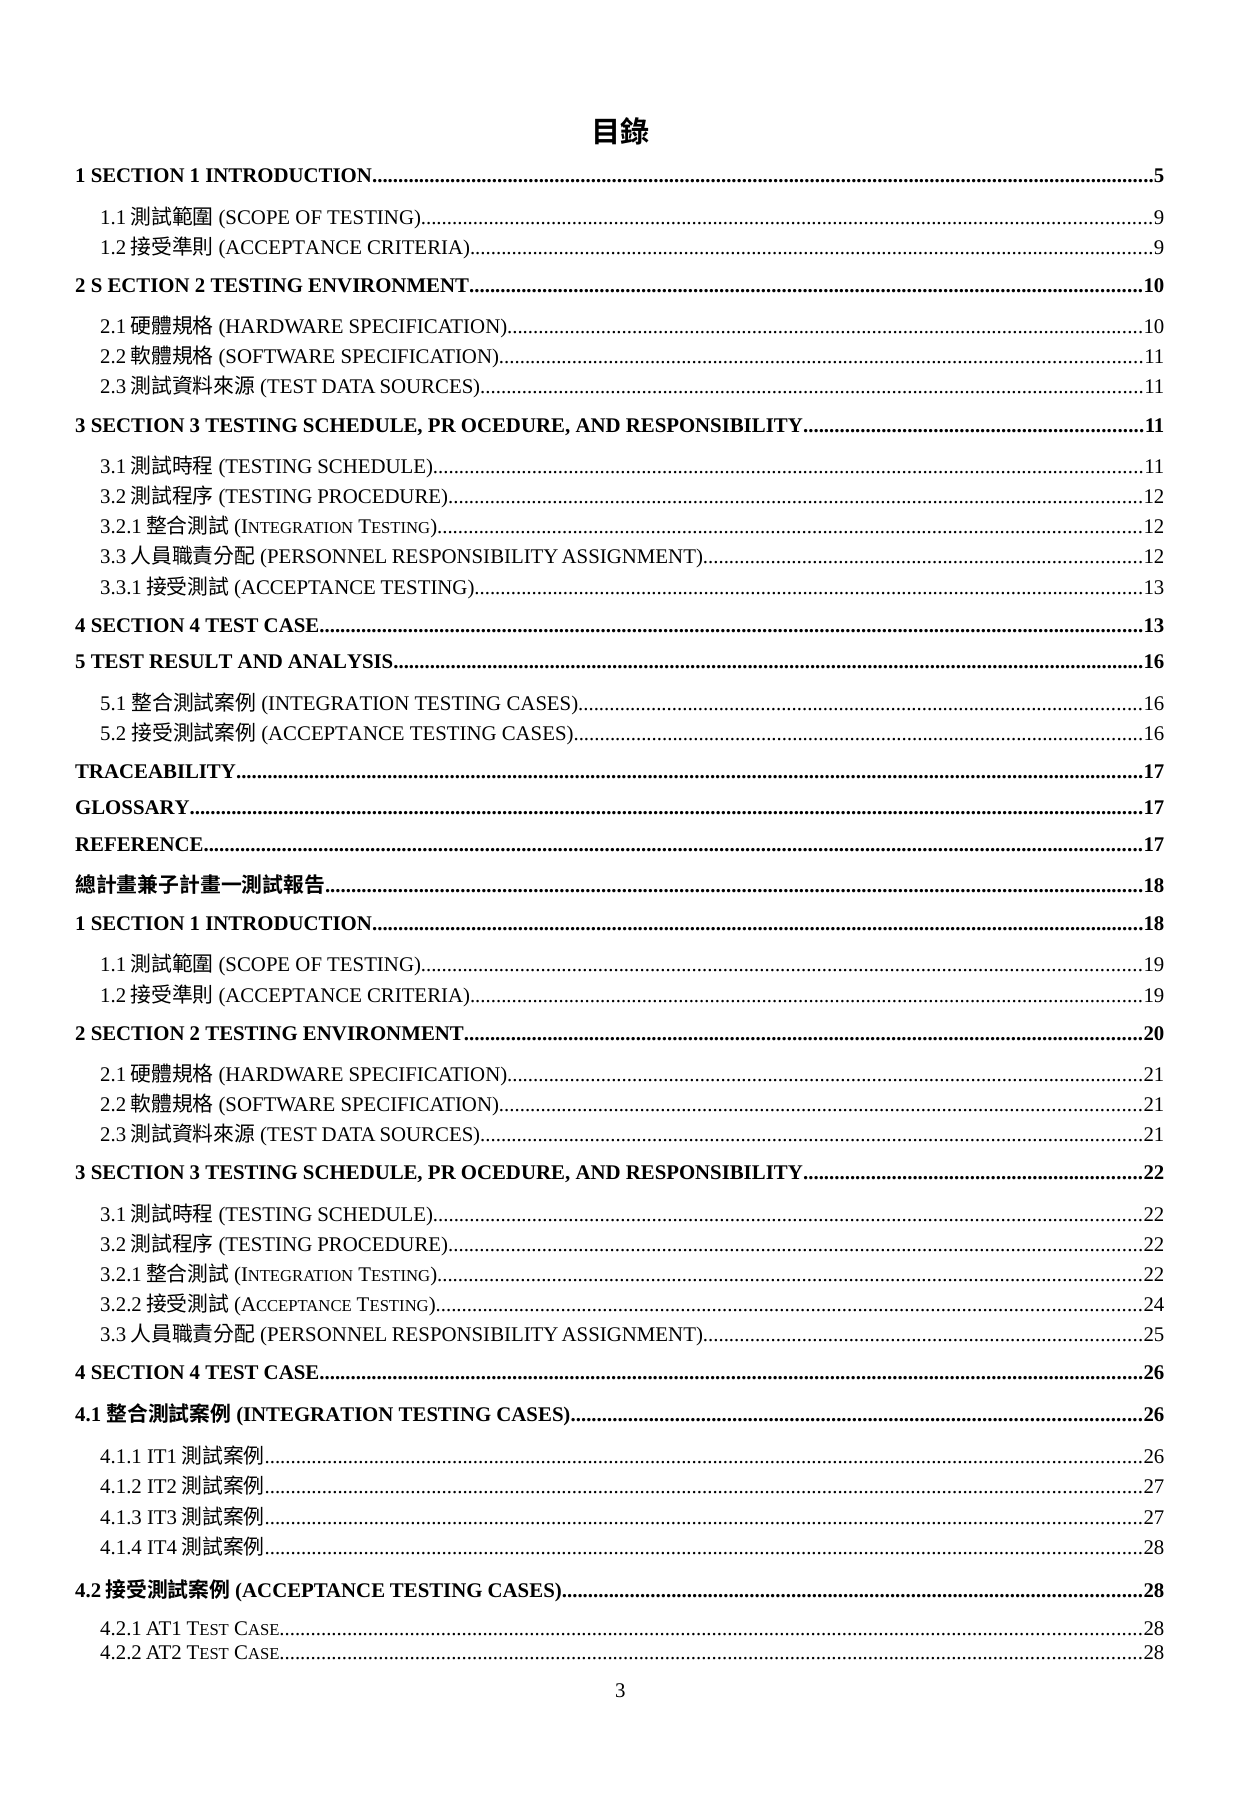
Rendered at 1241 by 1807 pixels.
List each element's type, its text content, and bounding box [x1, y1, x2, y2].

text GLOSSARY 17 [75, 795, 1165, 819]
text 1.2接受準則 (ACCEPTANCE CRITERIA) 9 [100, 230, 1165, 260]
text 5.1 整合測試案例 (INTEGRATION TESTING CASES) 16 [100, 686, 1165, 716]
text 2.2軟體規格 (SOFTWARE SPECIFICATION) 21 [100, 1087, 1165, 1117]
text 2.3測試資料來源 (TEST DATA SOURCES) 21 [100, 1117, 1165, 1148]
text 3 SECTION 3 TESTING SCHEDULE, PR OCEDURE, AND RESPONSIBILITY 11 [75, 412, 1165, 437]
text 3.3人員職責分配 (PERSONNEL RESPONSIBILITY ASSIGNMENT) 25 [100, 1318, 1165, 1348]
text 3.1測試時程 (TESTING SCHEDULE) 22 [100, 1197, 1165, 1227]
text 2.3測試資料來源 (TEST DATA SOURCES) 11 [100, 370, 1165, 400]
text 3.3人員職責分配 (PERSONNEL RESPONSIBILITY ASSIGNMENT) 12 [100, 540, 1165, 570]
text 3.2測試程序 (TESTING PROCEDURE) 12 [100, 479, 1165, 509]
text 4 SECTION 4 TEST CASE 13 [75, 613, 1165, 637]
text 4.1.1 IT1測試案例 26 [100, 1439, 1165, 1470]
text TRACEABILITY 17 [75, 759, 1165, 783]
text 4 SECTION 4 TEST CASE 26 [75, 1360, 1165, 1384]
text 5 TEST RESULT AND ANALYSIS 16 [75, 649, 1165, 673]
text 2.2軟體規格 (SOFTWARE SPECIFICATION) 11 [100, 339, 1165, 370]
text 2.1硬體規格 (HARDWARE SPECIFICATION) 21 [100, 1057, 1165, 1087]
text 4.2.2 AT2 Test Case 28 [100, 1640, 1165, 1664]
text 4.1.2 IT2測試案例 27 [100, 1470, 1165, 1500]
text 4.1 整合測試案例 (INTEGRATION TESTING CASES) 26 [75, 1397, 1165, 1427]
text 3.3.1接受測試 (ACCEPTANCE TESTING) 13 [100, 570, 1165, 600]
text 1 SECTION 1 INTRODUCTION 5 [75, 163, 1165, 187]
text 2.1硬體規格 (HARDWARE SPECIFICATION) 10 [100, 309, 1165, 339]
text REFERENCE 17 [75, 832, 1165, 856]
text 3.2.1整合測試 (Integration Testing) 12 [100, 509, 1165, 540]
text 3.2.1整合測試 (Integration Testing) 22 [100, 1257, 1165, 1287]
text 1.1測試範圍 (SCOPE OF TESTING) 9 [100, 200, 1165, 230]
text 3.2測試程序 (TESTING PROCEDURE) 22 [100, 1227, 1165, 1257]
text 3.2.2接受測試 (Acceptance Testing) 24 [100, 1287, 1165, 1318]
text 目錄 [75, 108, 1165, 151]
text 3.1測試時程 (TESTING SCHEDULE) 11 [100, 449, 1165, 479]
text 1.2接受準則 (ACCEPTANCE CRITERIA) 19 [100, 978, 1165, 1008]
text 4.1.4 IT4測試案例 28 [100, 1530, 1165, 1560]
text 2 SECTION 2 TESTING ENVIRONMENT 20 [75, 1021, 1165, 1044]
text 4.1.3 IT3測試案例 27 [100, 1500, 1165, 1530]
text 3 SECTION 3 TESTING SCHEDULE, PR OCEDURE, AND RESPONSIBILITY 22 [75, 1160, 1165, 1184]
text 2 S ECTION 2 TESTING ENVIRONMENT 10 [75, 273, 1165, 297]
text 5.2 接受測試案例 (ACCEPTANCE TESTING CASES) 16 [100, 716, 1165, 746]
text 1 SECTION 1 INTRODUCTION 18 [75, 911, 1165, 935]
text 總計畫兼子計畫一測試報告 18 [75, 868, 1165, 898]
text 4.2接受測試案例 (Acceptance Testing Cases) 28 [75, 1573, 1165, 1603]
text 4.2.1 AT1 Test Case 28 [100, 1616, 1165, 1640]
text 1.1測試範圍 (SCOPE OF TESTING) 19 [100, 948, 1165, 978]
